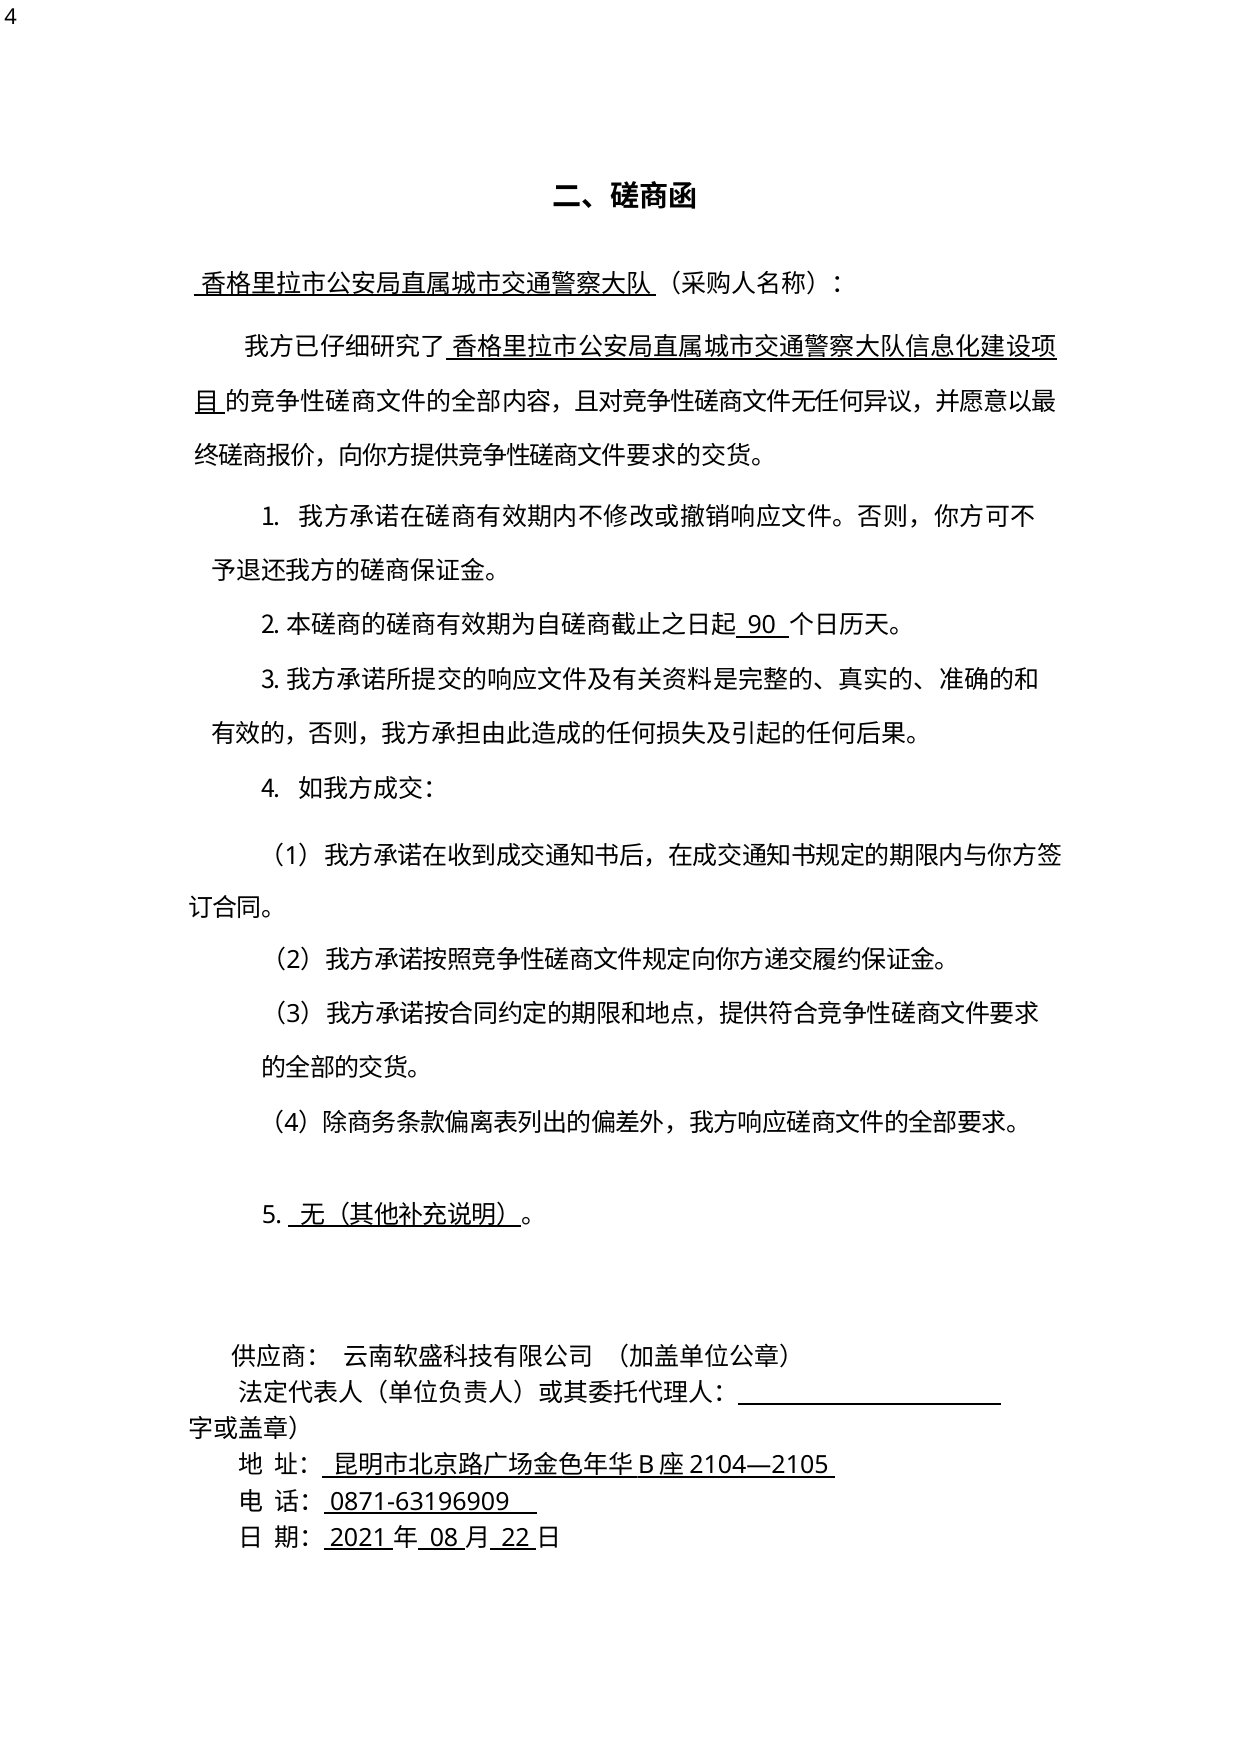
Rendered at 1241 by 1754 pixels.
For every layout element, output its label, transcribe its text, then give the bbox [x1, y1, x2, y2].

list （4）除商务条款偏离表列出的偏差外，我方响应磋商文件的全部要求。 [188, 1102, 1064, 1138]
list 如我方成交： [261, 768, 1064, 804]
text 地 址： 昆明市北京路广场金色年华B座2104—2105 [188, 1445, 990, 1481]
list 我方承诺在磋商有效期内不修改或撤销响应文件。否则，你方可不予退还我方的磋商保证金。 [211, 496, 1037, 587]
list 我方承诺所提交的响应文件及有关资料是完整的、真实的、准确的和有效的，否则，我方承担由此造成的任何损失及引起的任何后果。 [211, 659, 1039, 750]
text 香格里拉市公安局直属城市交通警察大队 （采购人名称）： [194, 263, 1058, 300]
text 电 话： 0871-63196909 [188, 1481, 796, 1517]
text 二、磋商函 [188, 173, 1062, 215]
list （2）我方承诺按照竞争性磋商文件规定向你方递交履约保证金。 [261, 939, 1039, 975]
list 5. 无（其他补充说明）。 [238, 1194, 1064, 1230]
text （1）我方承诺在收到成交通知书后，在成交通知书规定的期限内与你方签订合同。 [188, 822, 1064, 927]
text 我方已仔细研究了 香格里拉市公安局直属城市交通警察大队信息化建设项目 的竞争性磋商文件的全部内容，且对竞争性磋商文件无任何异议，并愿意以最终磋商报价，向你方提供竞争性磋商文件要求的交货。 [194, 327, 1058, 472]
text 法定代表人（单位负责人）或其委托代理人： （签字或盖章） [188, 1372, 990, 1445]
list （3）我方承诺按合同约定的期限和地点，提供符合竞争性磋商文件要求的全部的交货。 [261, 993, 1039, 1084]
list 本磋商的磋商有效期为自磋商截止之日起 90 个日历天。 [261, 605, 1064, 641]
text 供应商： 云南软盛科技有限公司 （加盖单位公章） [188, 1336, 1064, 1372]
text 日 期： 2021 年 08 月 22 日 [188, 1517, 796, 1553]
